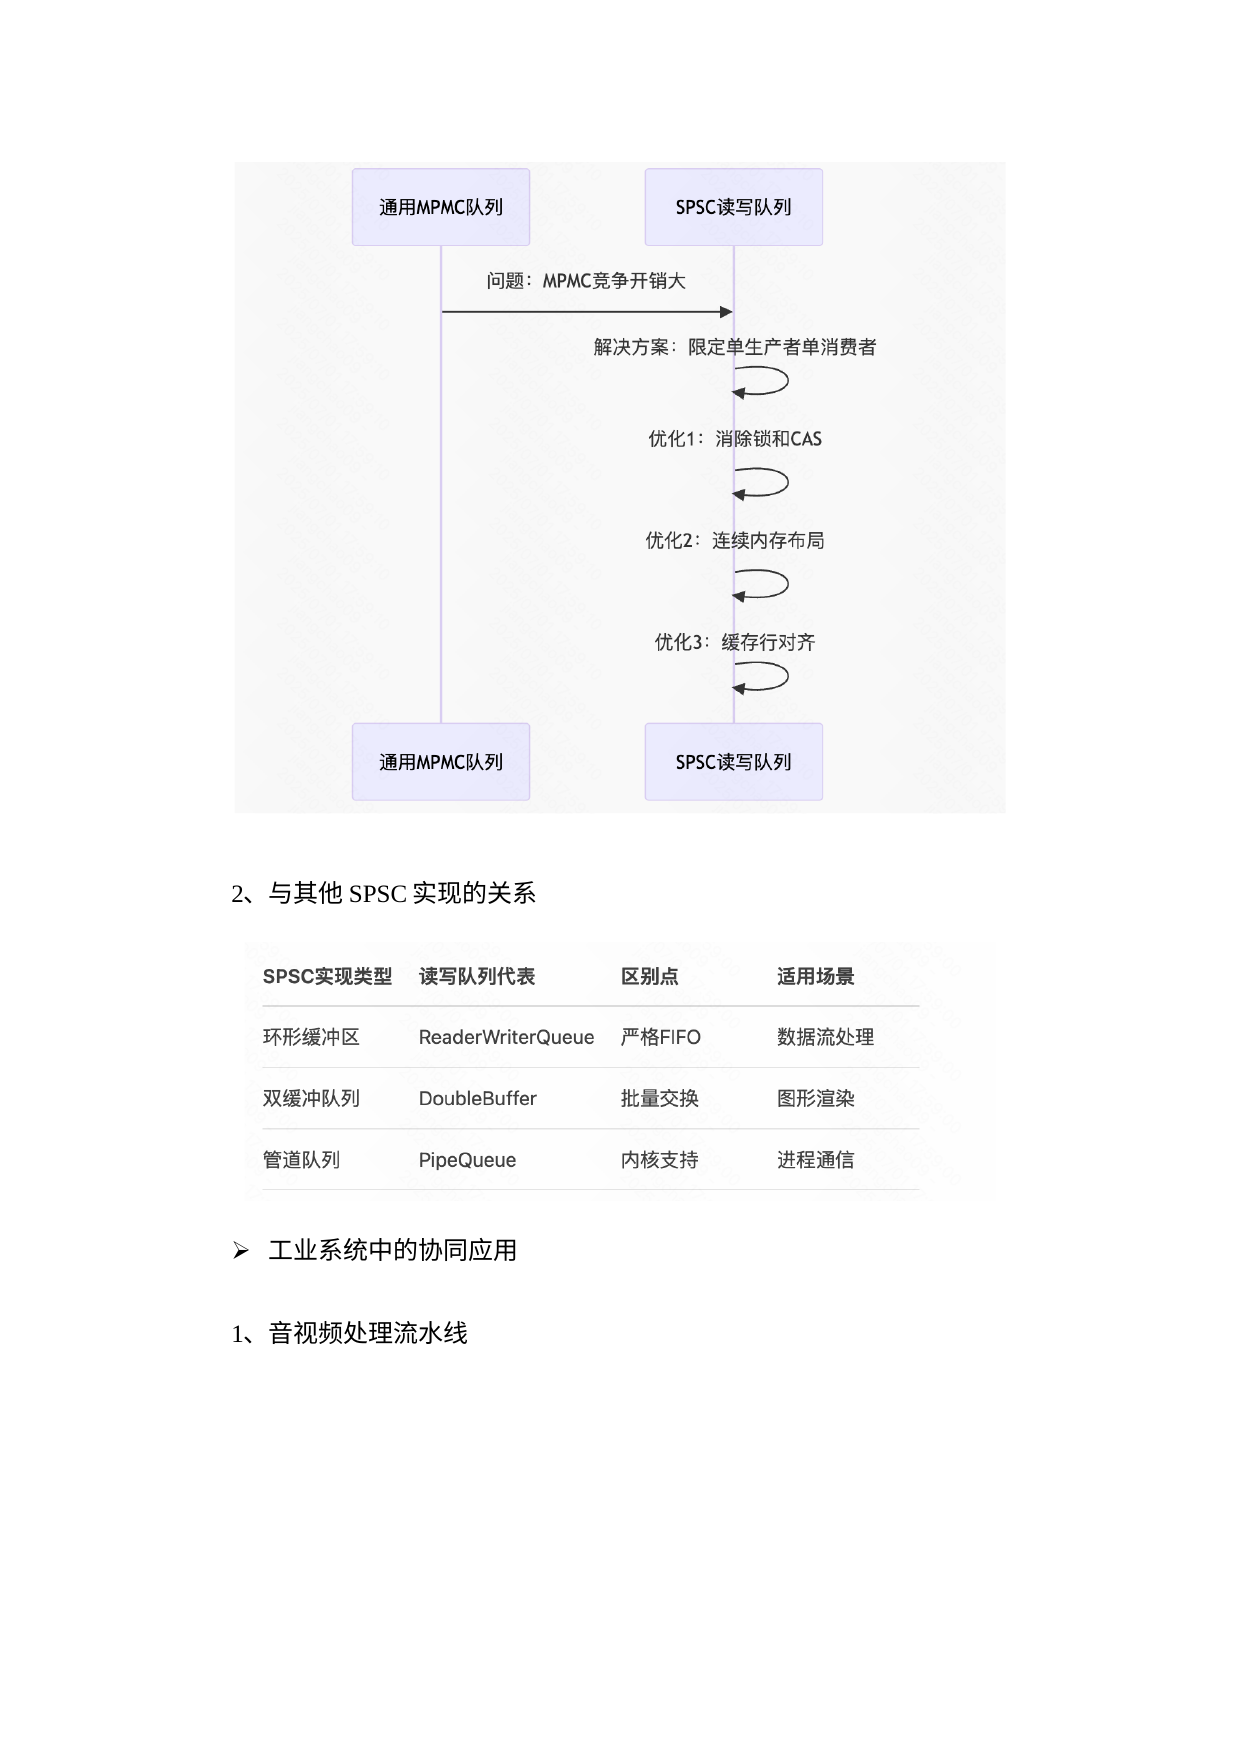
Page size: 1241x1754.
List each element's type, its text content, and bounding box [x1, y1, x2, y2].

text 1、音视频处理流水线 [187, 1299, 1053, 1364]
picture [244, 942, 996, 1201]
list 工业系统中的协同应用 [231, 1216, 1053, 1281]
picture [234, 162, 1006, 814]
text 2、与其他SPSC实现的关系 [187, 859, 1053, 924]
